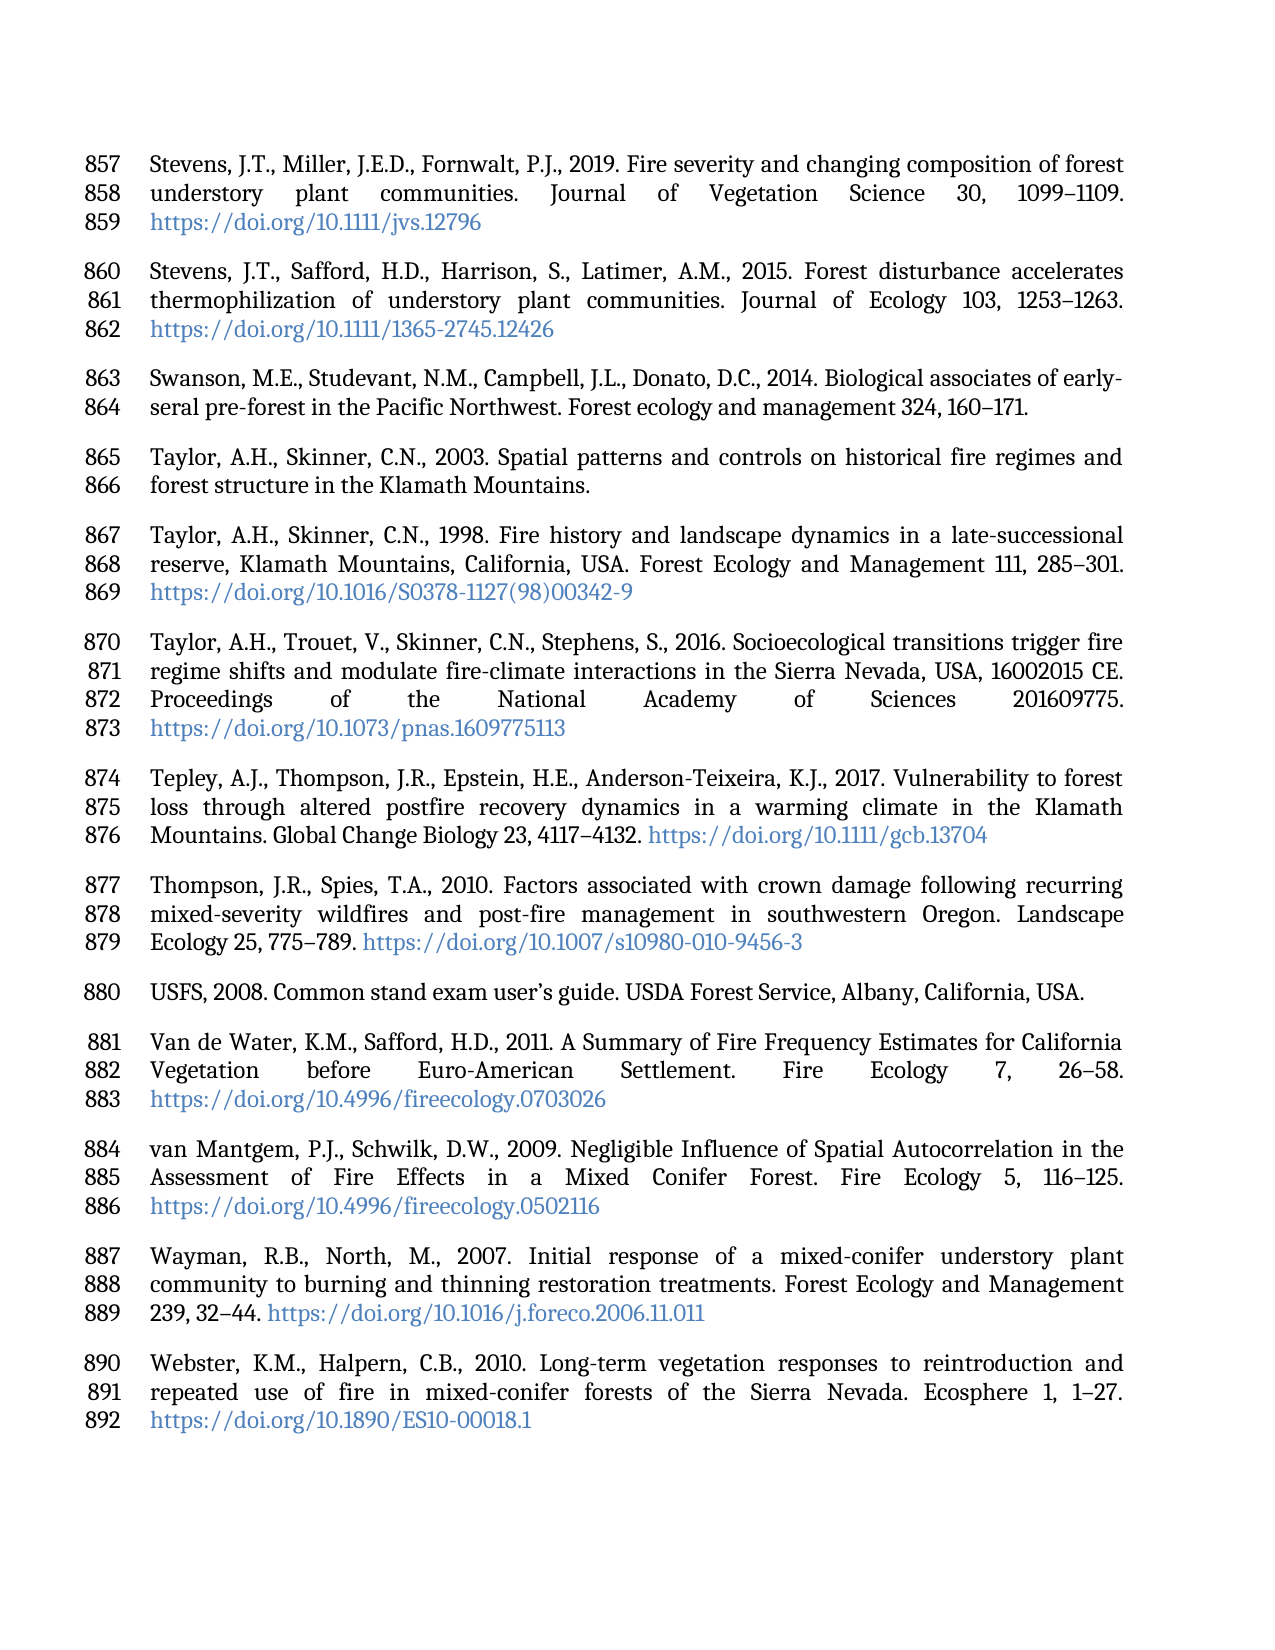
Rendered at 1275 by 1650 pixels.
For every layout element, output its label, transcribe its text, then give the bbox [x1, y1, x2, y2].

text Van de Water, K.M., Safford, H.D., 2011. A Summary of Fire Frequency Estimates for California Vegetation before Euro-American Settlement. Fire Ecology 7, 26–58. https://doi.org/10.4996/fireecology.0703026 [150, 1027, 1125, 1114]
text Wayman, R.B., North, M., 2007. Initial response of a mixed-conifer understory plant community to burning and thinning restoration treatments. Forest Ecology and Management 239, 32–44. https://doi.org/10.1016/j.foreco.2006.11.011 [150, 1242, 1125, 1328]
text Taylor, A.H., Skinner, C.N., 2003. Spatial patterns and controls on historical fire regimes and forest structure in the Klamath Mountains. [150, 442, 1125, 500]
text Swanson, M.E., Studevant, N.M., Campbell, J.L., Donato, D.C., 2014. Biological associates of early-seral pre-forest in the Pacific Northwest. Forest ecology and management 324, 160–171. [150, 364, 1125, 422]
text Stevens, J.T., Miller, J.E.D., Fornwalt, P.J., 2019. Fire severity and changing composition of forest understory plant communities. Journal of Vegetation Science 30, 1099–1109. https://doi.org/10.1111/jvs.12796 [150, 150, 1125, 236]
text USFS, 2008. Common stand exam user’s guide. USDA Forest Service, Albany, California, USA. [150, 978, 1125, 1007]
text Webster, K.M., Halpern, C.B., 2010. Long-term vegetation responses to reintroduction and repeated use of fire in mixed-conifer forests of the Sierra Nevada. Ecosphere 1, 1–27. https://doi.org/10.1890/ES10-00018.1 [150, 1349, 1125, 1435]
text Taylor, A.H., Trouet, V., Skinner, C.N., Stephens, S., 2016. Socioecological transitions trigger fire regime shifts and modulate fire-climate interactions in the Sierra Nevada, USA, 16002015 CE. Proceedings of the National Academy of Sciences 201609775. https://doi.org/10.1073/pnas.1609775113 [150, 628, 1125, 743]
text Stevens, J.T., Safford, H.D., Harrison, S., Latimer, A.M., 2015. Forest disturbance accelerates thermophilization of understory plant communities. Journal of Ecology 103, 1253–1263. https://doi.org/10.1111/1365-2745.12426 [150, 257, 1125, 343]
text Tepley, A.J., Thompson, J.R., Epstein, H.E., Anderson-Teixeira, K.J., 2017. Vulnerability to forest loss through altered postfire recovery dynamics in a warming climate in the Klamath Mountains. Global Change Biology 23, 4117–4132. https://doi.org/10.1111/gcb.13704 [150, 764, 1125, 850]
text Taylor, A.H., Skinner, C.N., 1998. Fire history and landscape dynamics in a late-successional reserve, Klamath Mountains, California, USA. Forest Ecology and Management 111, 285–301. https://doi.org/10.1016/S0378-1127(98)00342-9 [150, 521, 1125, 607]
text van Mantgem, P.J., Schwilk, D.W., 2009. Negligible Influence of Spatial Autocorrelation in the Assessment of Fire Effects in a Mixed Conifer Forest. Fire Ecology 5, 116–125. https://doi.org/10.4996/fireecology.0502116 [150, 1134, 1125, 1221]
text Thompson, J.R., Spies, T.A., 2010. Factors associated with crown damage following recurring mixed-severity wildfires and post-fire management in southwestern Oregon. Landscape Ecology 25, 775–789. https://doi.org/10.1007/s10980-010-9456-3 [150, 871, 1125, 957]
